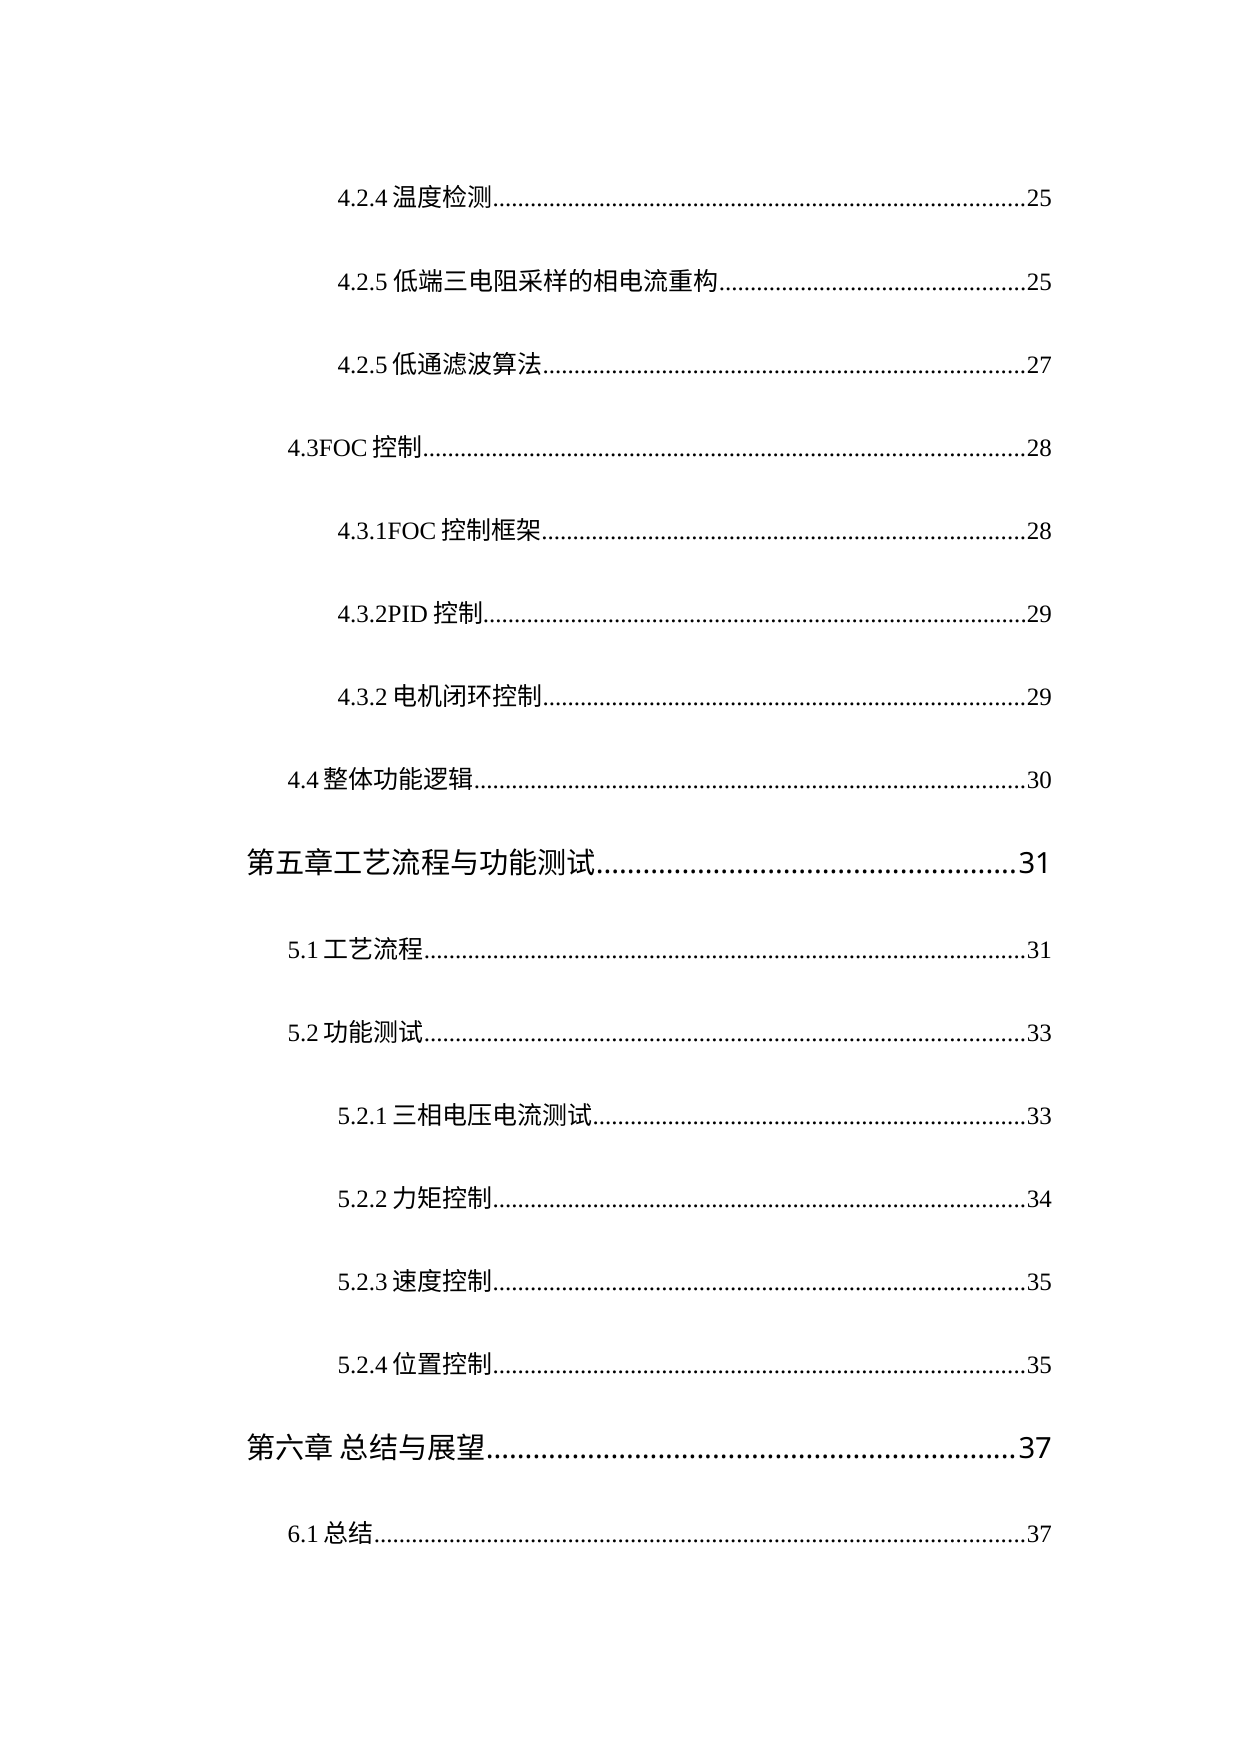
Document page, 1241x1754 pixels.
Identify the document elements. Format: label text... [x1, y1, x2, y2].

text 4.2.5低通滤波算法 27 [287, 330, 1053, 395]
text 5.2.1三相电压电流测试 33 [287, 1081, 1053, 1146]
text 5.1工艺流程 31 [237, 915, 1053, 980]
text 4.2.4温度检测 25 [287, 163, 1053, 228]
text 第六章 总结与展望 37 [187, 1413, 1053, 1478]
text 5.2.2力矩控制 34 [287, 1164, 1053, 1229]
text 4.4整体功能逻辑 30 [237, 745, 1053, 810]
text 4.2.5 低端三电阻采样的相电流重构 25 [287, 247, 1053, 312]
text 5.2.3速度控制 35 [287, 1247, 1053, 1312]
text 6.1总结 37 [237, 1499, 1053, 1564]
text 5.2.4位置控制 35 [287, 1330, 1053, 1395]
text 4.3.2PID控制 29 [287, 579, 1053, 644]
text 第五章工艺流程与功能测试 31 [187, 828, 1053, 893]
text 5.2功能测试 33 [237, 998, 1053, 1063]
text 4.3.2电机闭环控制 29 [287, 662, 1053, 727]
text 4.3.1FOC控制框架 28 [287, 496, 1053, 561]
text 4.3FOC控制 28 [237, 413, 1053, 478]
